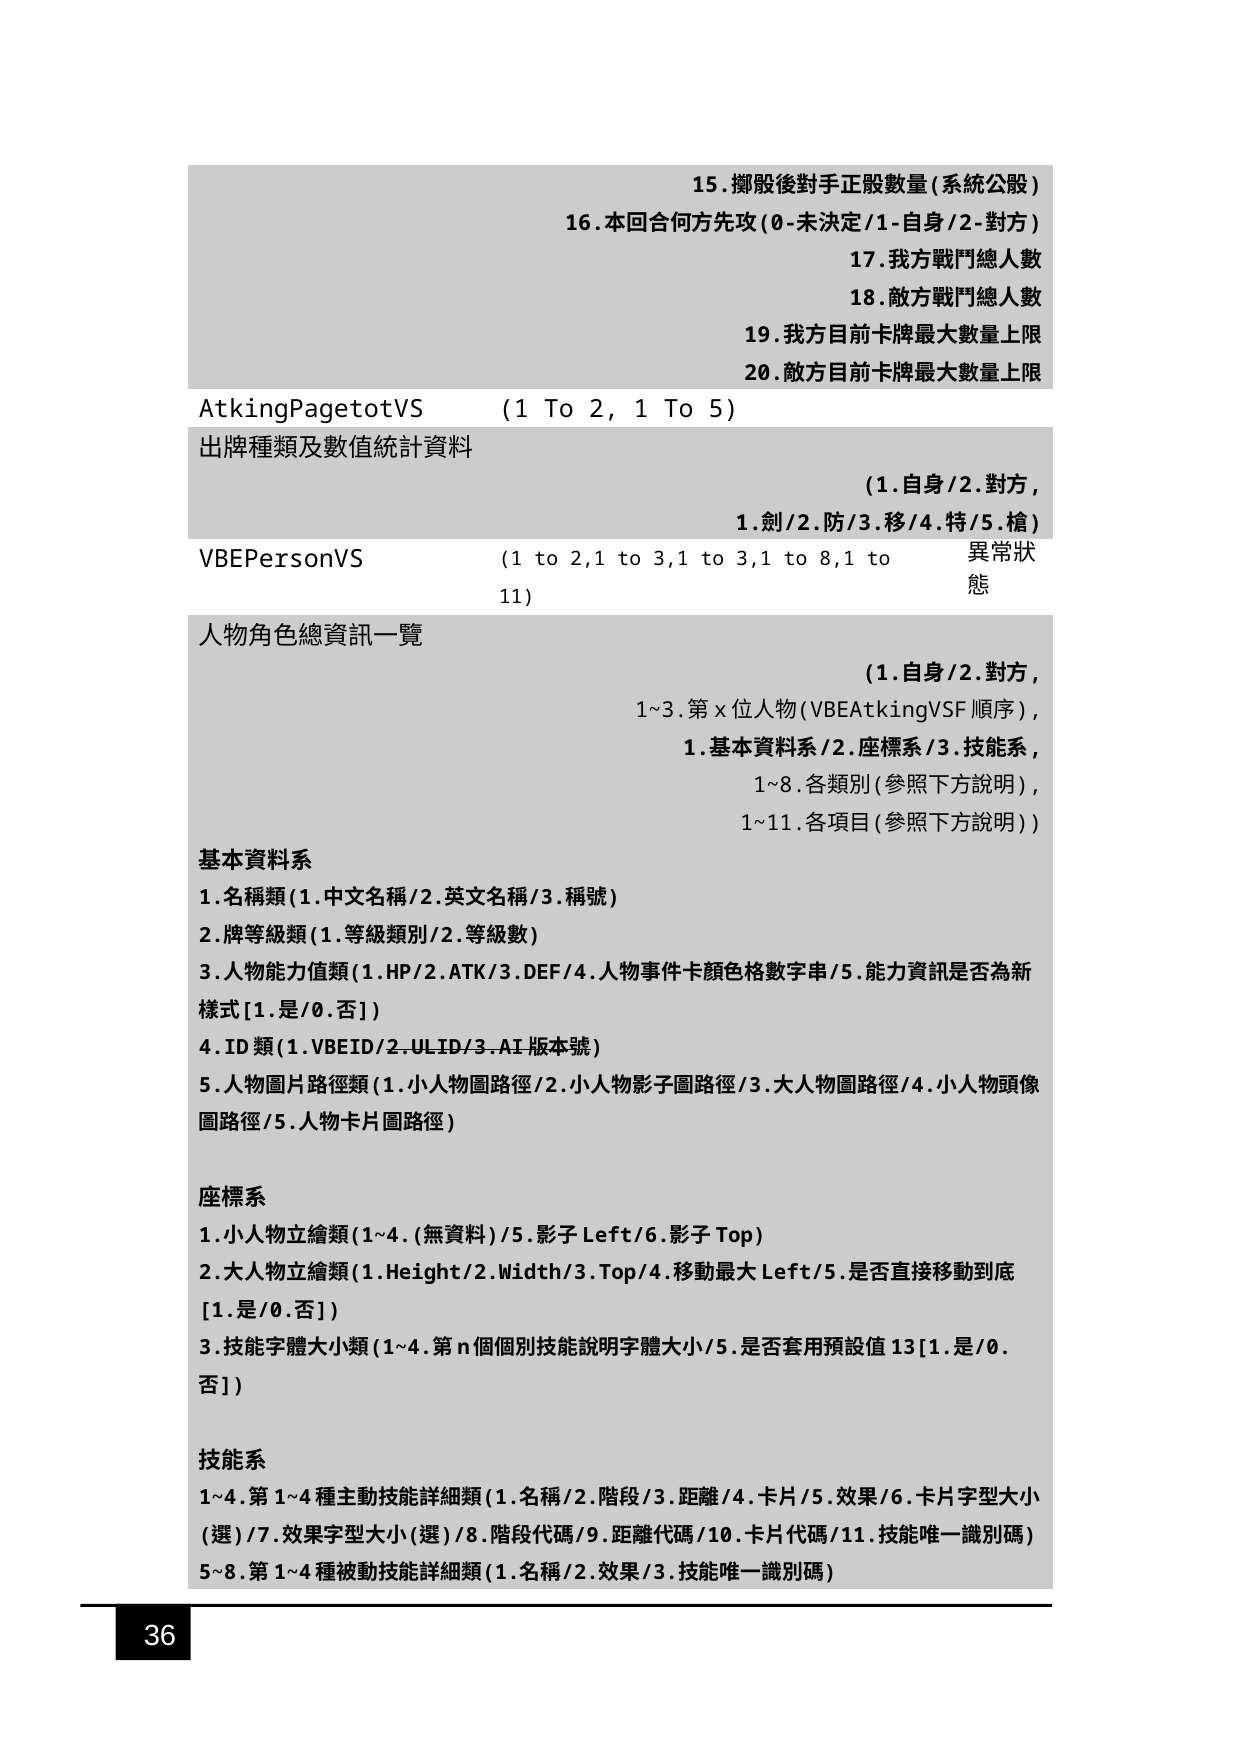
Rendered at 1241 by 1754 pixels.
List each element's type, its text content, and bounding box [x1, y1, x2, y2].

table_cell AtkingPagetotVS [188, 390, 487, 427]
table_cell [188, 615, 1053, 1589]
table_cell (1 to 2,1 to 3,1 to 3,1 to 8,1 to 11) [487, 540, 1053, 614]
table_cell 出牌種類及數值統計資料 (1.自身/2.對方, 1.劍/2.防/3.移/4.特/5.槍) [188, 427, 1053, 539]
table_cell (1 To 2, 1 To 5) [487, 390, 1053, 427]
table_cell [188, 165, 1053, 389]
table_cell VBEPersonVS [188, 540, 487, 614]
